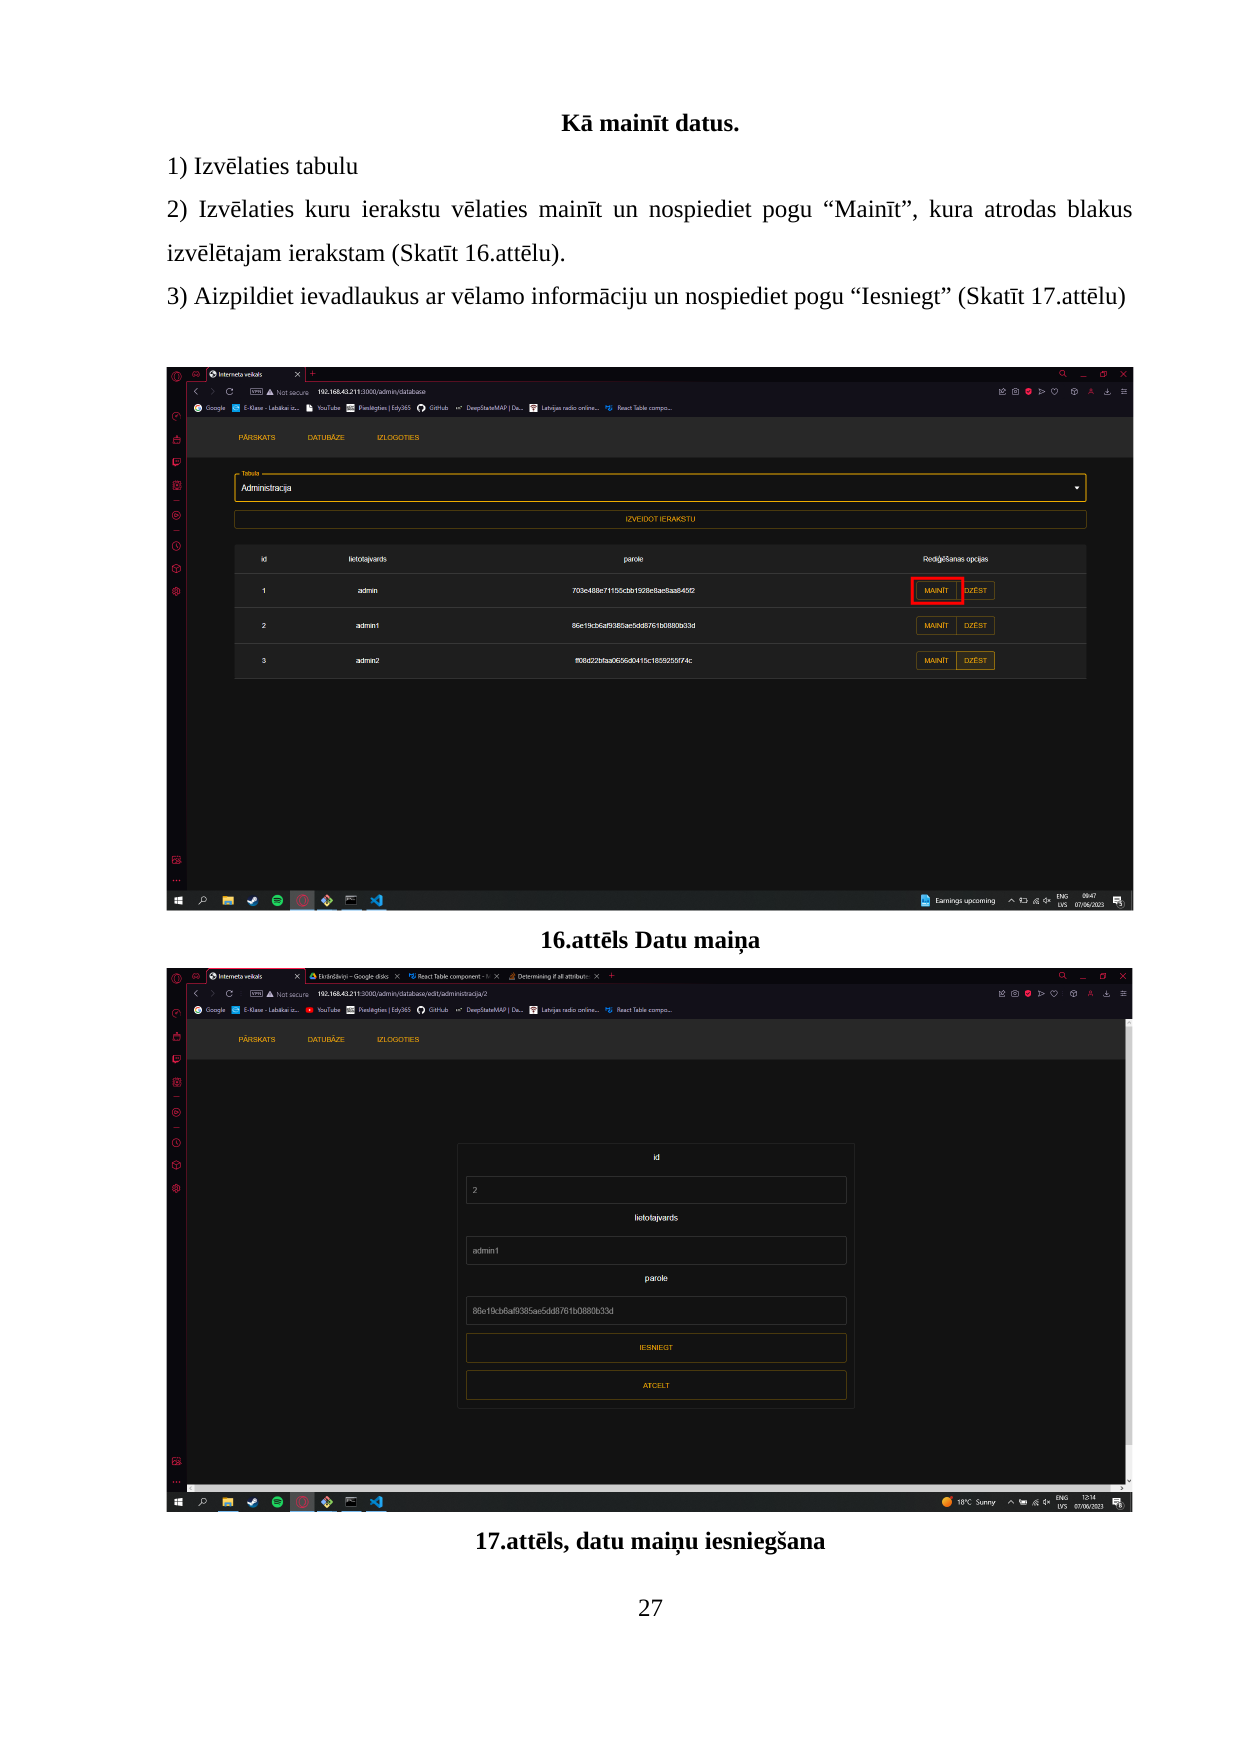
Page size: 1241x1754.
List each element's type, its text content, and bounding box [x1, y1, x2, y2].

text 1) Izvēlaties tabulu [167, 151, 1134, 180]
text 3) Aizpildiet ievadlaukus ar vēlamo informāciju un nospiediet pogu “Iesniegt” (Skatīt 17.attēlu) [167, 281, 1134, 309]
picture [166, 367, 1134, 911]
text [167, 1526, 1134, 1555]
text 2) Izvēlaties kuru ierakstu vēlaties mainīt un nospiediet pogu “Mainīt”, kura atrodas blakus izvēlētajam ierakstam (Skatīt 16.attēlu). [167, 194, 1134, 266]
picture [166, 968, 1133, 1512]
text Kā mainīt datus. [167, 108, 1134, 137]
text 16.attēls Datu maiņa [167, 925, 1134, 954]
